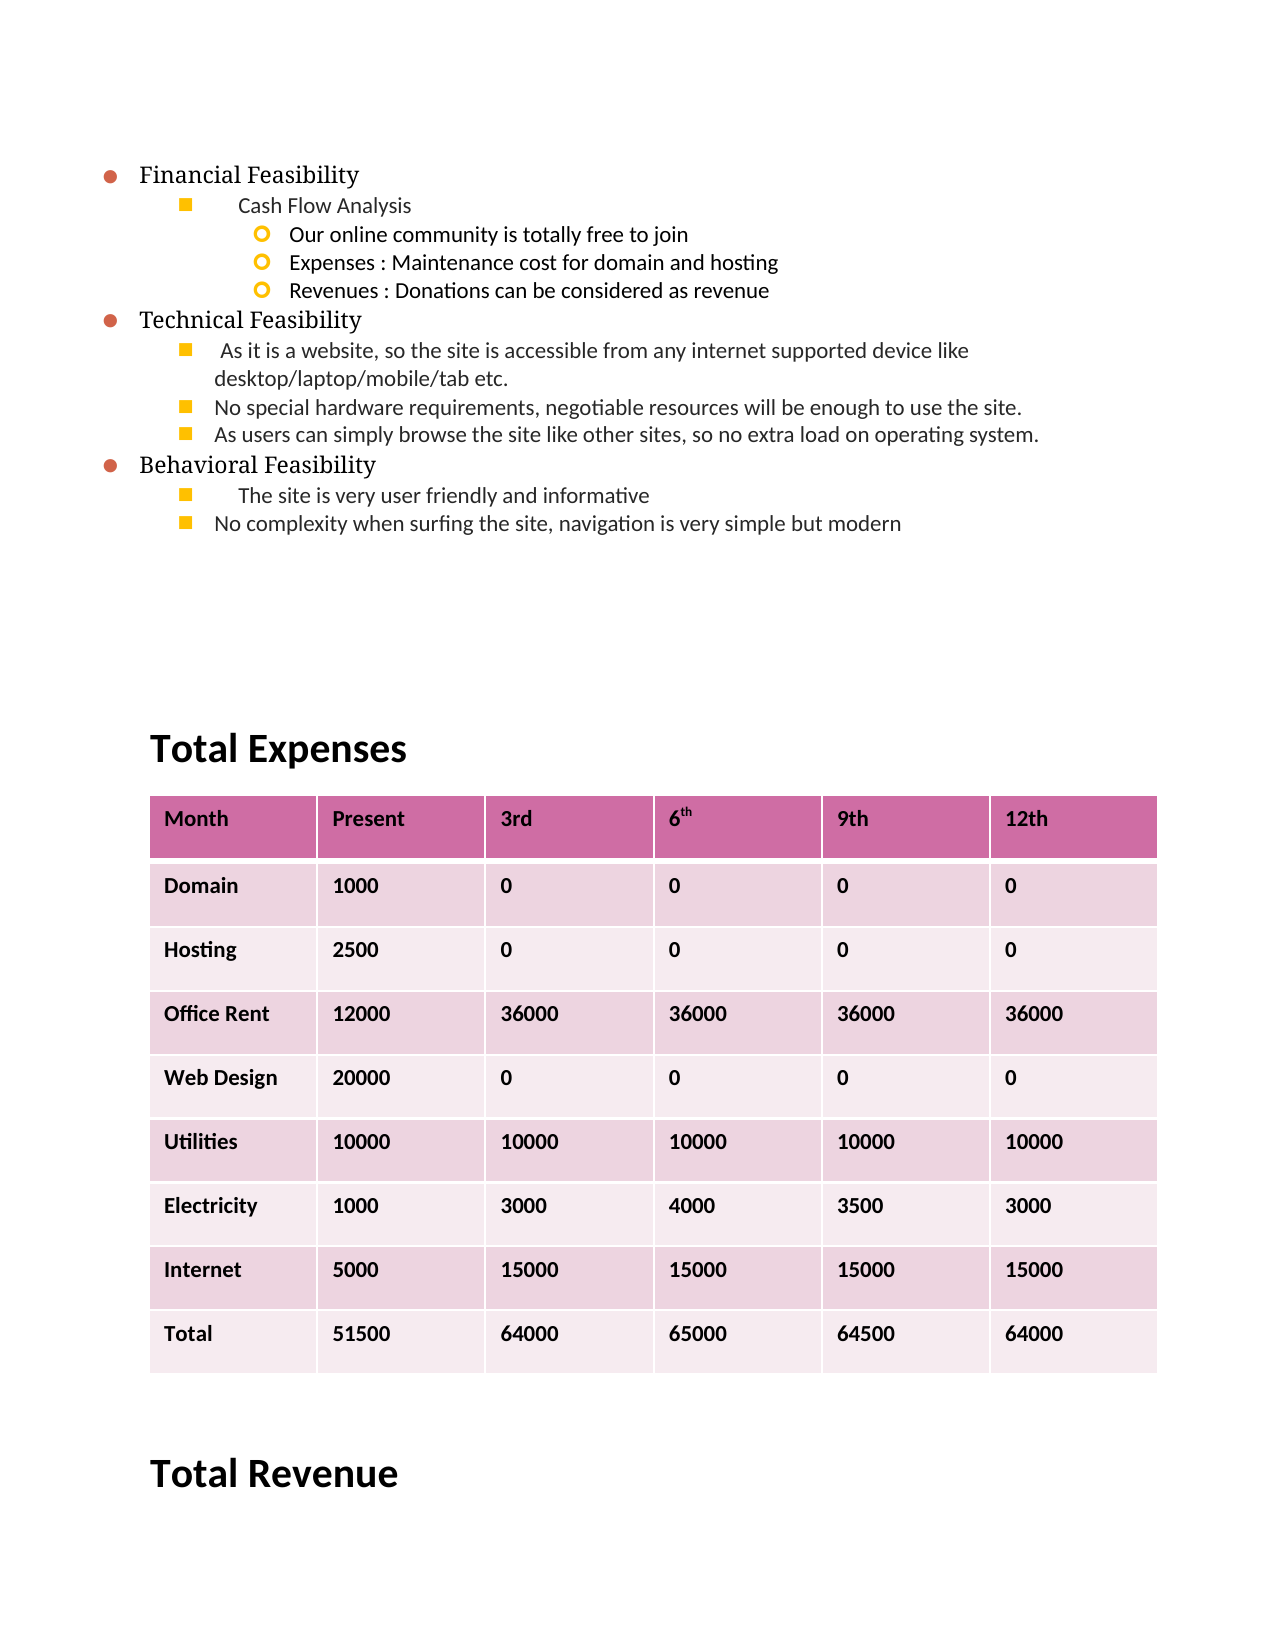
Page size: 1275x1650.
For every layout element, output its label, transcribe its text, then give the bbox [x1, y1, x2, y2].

table_cell Web Design [150, 1056, 316, 1117]
table_cell Domain [150, 864, 316, 926]
table_cell 0 [655, 928, 821, 990]
table_cell 15000 [991, 1247, 1157, 1309]
table_cell 10000 [991, 1120, 1157, 1181]
table_cell 1000 [318, 864, 484, 926]
table_header 6th [655, 796, 821, 858]
table_cell 2500 [318, 928, 484, 990]
table_cell 4000 [655, 1184, 821, 1245]
table_cell Electricity [150, 1184, 316, 1245]
table_cell Internet [150, 1247, 316, 1309]
table_cell Hosting [150, 928, 316, 990]
table_cell 0 [823, 864, 989, 926]
table_cell 10000 [823, 1120, 989, 1181]
table_cell 3000 [486, 1184, 653, 1245]
table_cell 0 [486, 1056, 653, 1117]
table_cell 15000 [655, 1247, 821, 1309]
table_cell 64500 [823, 1311, 989, 1373]
table_cell 36000 [655, 992, 821, 1054]
table_cell 10000 [318, 1120, 484, 1181]
table_cell 0 [991, 1056, 1157, 1117]
table_cell 65000 [655, 1311, 821, 1373]
table_cell 64000 [486, 1311, 653, 1373]
table_cell 15000 [823, 1247, 989, 1309]
table_cell 64000 [991, 1311, 1157, 1373]
table_cell 51500 [318, 1311, 484, 1373]
table_cell Total [150, 1311, 316, 1373]
table_header Present [318, 796, 484, 858]
table_cell 36000 [486, 992, 653, 1054]
table_cell 10000 [655, 1120, 821, 1181]
table_cell 0 [991, 864, 1157, 926]
table_cell 3000 [991, 1184, 1157, 1245]
table_cell 0 [655, 864, 821, 926]
table_cell Office Rent [150, 992, 316, 1054]
table_cell 36000 [823, 992, 989, 1054]
table_cell 3500 [823, 1184, 989, 1245]
table_cell 0 [823, 928, 989, 990]
table_cell 0 [486, 864, 653, 926]
table_cell 0 [991, 928, 1157, 990]
table_cell 12000 [318, 992, 484, 1054]
table_header 9th [823, 796, 989, 858]
table_cell 1000 [318, 1184, 484, 1245]
table_cell 10000 [486, 1120, 653, 1181]
table_header 12th [991, 796, 1157, 858]
table_cell 15000 [486, 1247, 653, 1309]
table_cell 5000 [318, 1247, 484, 1309]
table_header Month [150, 796, 316, 858]
table_cell 0 [823, 1056, 989, 1117]
table_header 3rd [486, 796, 653, 858]
table_cell 36000 [991, 992, 1157, 1054]
text Total Revenue [150, 1447, 1125, 1497]
text Total Expenses [150, 722, 1125, 773]
table_cell 0 [486, 928, 653, 990]
table_cell 0 [655, 1056, 821, 1117]
table_cell 20000 [318, 1056, 484, 1117]
table_cell Utilities [150, 1120, 316, 1181]
